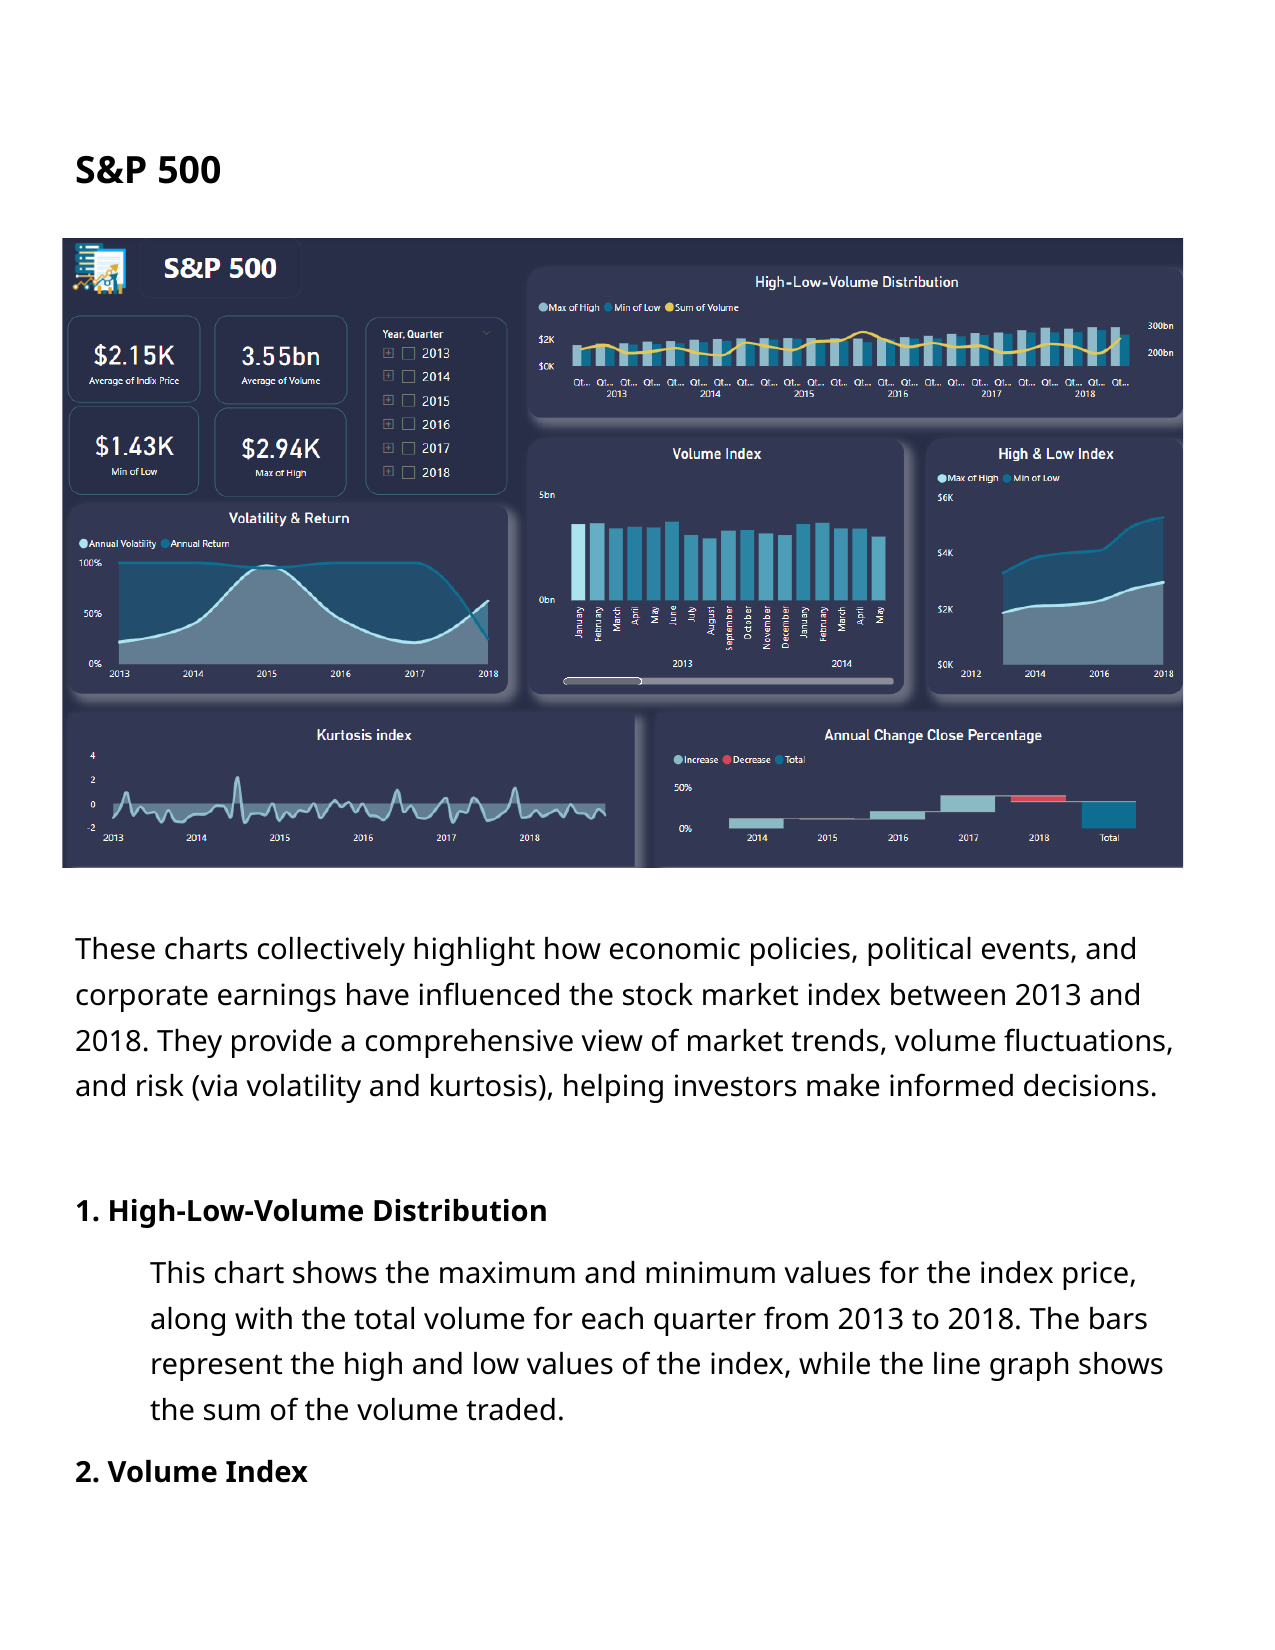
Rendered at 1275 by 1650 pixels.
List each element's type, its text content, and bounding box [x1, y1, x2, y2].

text This chart shows the maximum and minimum values for the index price, along with the total volume for each quarter from 2013 to 2018. The bars represent the high and low values of the index, while the line graph shows the sum of the volume traded. [150, 1252, 1200, 1429]
text 1. High-Low-Volume Distribution [75, 1190, 1200, 1230]
picture [61, 238, 1183, 867]
text 2. Volume Index [75, 1452, 1200, 1491]
text S&P 500 [75, 144, 1200, 195]
